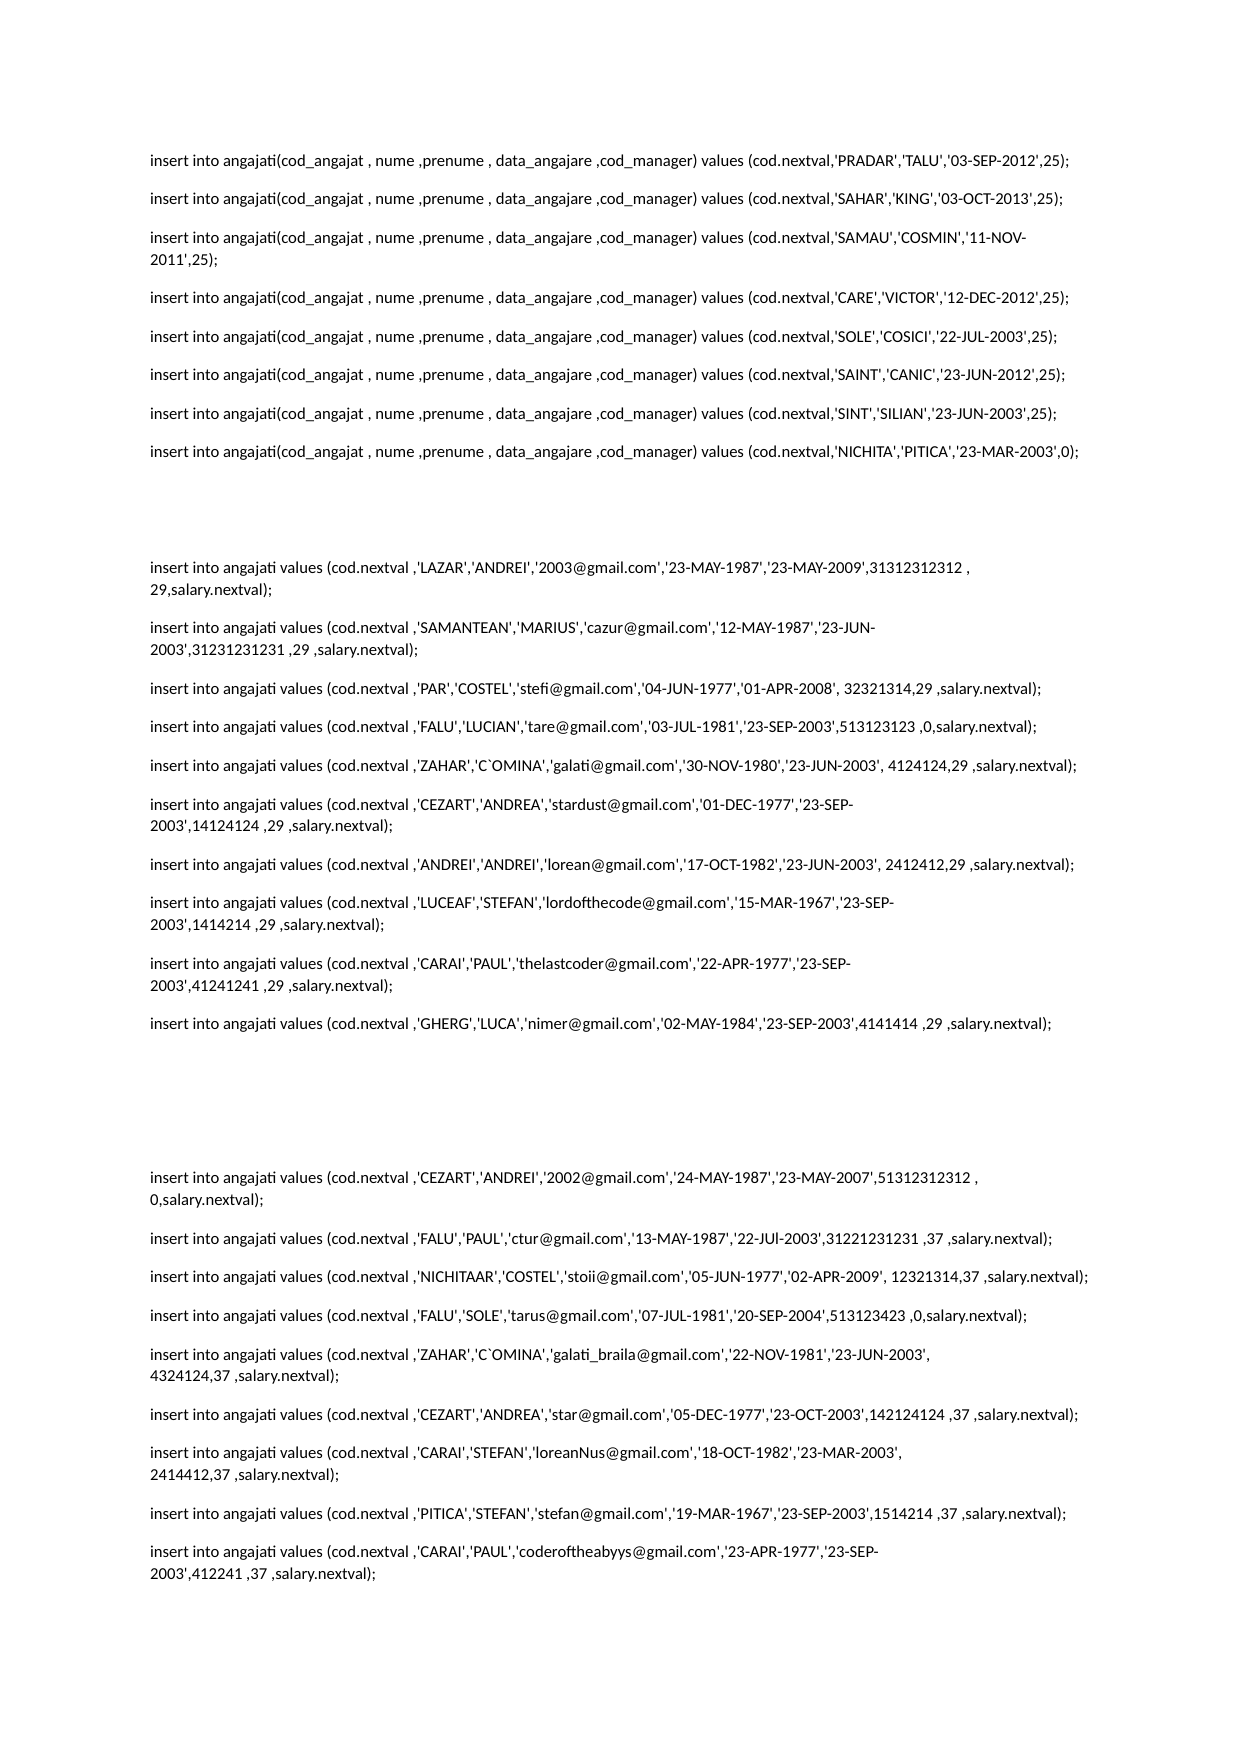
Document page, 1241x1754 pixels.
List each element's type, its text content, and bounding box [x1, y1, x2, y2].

text insert into angajati values (cod.nextval ,'CARAI','PAUL','coderoftheabyys@gmail.com','23-APR-1977','23-SEP-2003',412241 ,37 ,salary.nextval); [150, 1542, 1090, 1584]
text insert into angajati values (cod.nextval ,'FALU','SOLE','tarus@gmail.com','07-JUL-1981','20-SEP-2004',513123423 ,0,salary.nextval); [150, 1305, 1090, 1326]
text insert into angajati(cod_angajat , nume ,prenume , data_angajare ,cod_manager) values (cod.nextval,'SOLE','COSICI','22-JUL-2003',25); [150, 326, 1090, 346]
text insert into angajati values (cod.nextval ,'FALU','LUCIAN','tare@gmail.com','03-JUL-1981','23-SEP-2003',513123123 ,0,salary.nextval); [150, 717, 1090, 737]
text insert into angajati(cod_angajat , nume ,prenume , data_angajare ,cod_manager) values (cod.nextval,'SAINT','CANIC','23-JUN-2012',25); [150, 364, 1090, 385]
text insert into angajati values (cod.nextval ,'CEZART','ANDREI','2002@gmail.com','24-MAY-1987','23-MAY-2007',51312312312 , 0,salary.nextval); [150, 1168, 1090, 1210]
text insert into angajati(cod_angajat , nume ,prenume , data_angajare ,cod_manager) values (cod.nextval,'SINT','SILIAN','23-JUN-2003',25); [150, 403, 1090, 423]
text insert into angajati values (cod.nextval ,'PITICA','STEFAN','stefan@gmail.com','19-MAR-1967','23-SEP-2003',1514214 ,37 ,salary.nextval); [150, 1503, 1090, 1523]
text insert into angajati values (cod.nextval ,'CEZART','ANDREA','stardust@gmail.com','01-DEC-1977','23-SEP-2003',14124124 ,29 ,salary.nextval); [150, 794, 1090, 836]
text insert into angajati values (cod.nextval ,'CARAI','STEFAN','loreanNus@gmail.com','18-OCT-1982','23-MAR-2003', 2414412,37 ,salary.nextval); [150, 1443, 1090, 1485]
text insert into angajati values (cod.nextval ,'CEZART','ANDREA','star@gmail.com','05-DEC-1977','23-OCT-2003',142124124 ,37 ,salary.nextval); [150, 1404, 1090, 1424]
text insert into angajati values (cod.nextval ,'ZAHAR','C`OMINA','galati_braila@gmail.com','22-NOV-1981','23-JUN-2003', 4324124,37 ,salary.nextval); [150, 1344, 1090, 1386]
text insert into angajati(cod_angajat , nume ,prenume , data_angajare ,cod_manager) values (cod.nextval,'SAHAR','KING','03-OCT-2013',25); [150, 188, 1090, 209]
text insert into angajati values (cod.nextval ,'SAMANTEAN','MARIUS','cazur@gmail.com','12-MAY-1987','23-JUN-2003',31231231231 ,29 ,salary.nextval); [150, 618, 1090, 660]
text insert into angajati values (cod.nextval ,'LUCEAF','STEFAN','lordofthecode@gmail.com','15-MAR-1967','23-SEP-2003',1414214 ,29 ,salary.nextval); [150, 893, 1090, 935]
text insert into angajati(cod_angajat , nume ,prenume , data_angajare ,cod_manager) values (cod.nextval,'NICHITA','PITICA','23-MAR-2003',0); [150, 442, 1090, 462]
text insert into angajati values (cod.nextval ,'CARAI','PAUL','thelastcoder@gmail.com','22-APR-1977','23-SEP-2003',41241241 ,29 ,salary.nextval); [150, 953, 1090, 995]
text insert into angajati values (cod.nextval ,'GHERG','LUCA','nimer@gmail.com','02-MAY-1984','23-SEP-2003',4141414 ,29 ,salary.nextval); [150, 1013, 1090, 1034]
text insert into angajati values (cod.nextval ,'PAR','COSTEL','stefi@gmail.com','04-JUN-1977','01-APR-2008', 32321314,29 ,salary.nextval); [150, 678, 1090, 698]
text insert into angajati(cod_angajat , nume ,prenume , data_angajare ,cod_manager) values (cod.nextval,'PRADAR','TALU','03-SEP-2012',25); [150, 150, 1090, 170]
text insert into angajati(cod_angajat , nume ,prenume , data_angajare ,cod_manager) values (cod.nextval,'SAMAU','COSMIN','11-NOV-2011',25); [150, 227, 1090, 269]
text insert into angajati values (cod.nextval ,'NICHITAAR','COSTEL','stoii@gmail.com','05-JUN-1977','02-APR-2009', 12321314,37 ,salary.nextval); [150, 1267, 1090, 1287]
text insert into angajati(cod_angajat , nume ,prenume , data_angajare ,cod_manager) values (cod.nextval,'CARE','VICTOR','12-DEC-2012',25); [150, 287, 1090, 308]
text insert into angajati values (cod.nextval ,'ANDREI','ANDREI','lorean@gmail.com','17-OCT-1982','23-JUN-2003', 2412412,29 ,salary.nextval); [150, 854, 1090, 874]
text insert into angajati values (cod.nextval ,'ZAHAR','C`OMINA','galati@gmail.com','30-NOV-1980','23-JUN-2003', 4124124,29 ,salary.nextval); [150, 755, 1090, 776]
text insert into angajati values (cod.nextval ,'FALU','PAUL','ctur@gmail.com','13-MAY-1987','22-JUl-2003',31221231231 ,37 ,salary.nextval); [150, 1228, 1090, 1248]
text insert into angajati values (cod.nextval ,'LAZAR','ANDREI','2003@gmail.com','23-MAY-1987','23-MAY-2009',31312312312 , 29,salary.nextval); [150, 557, 1090, 599]
